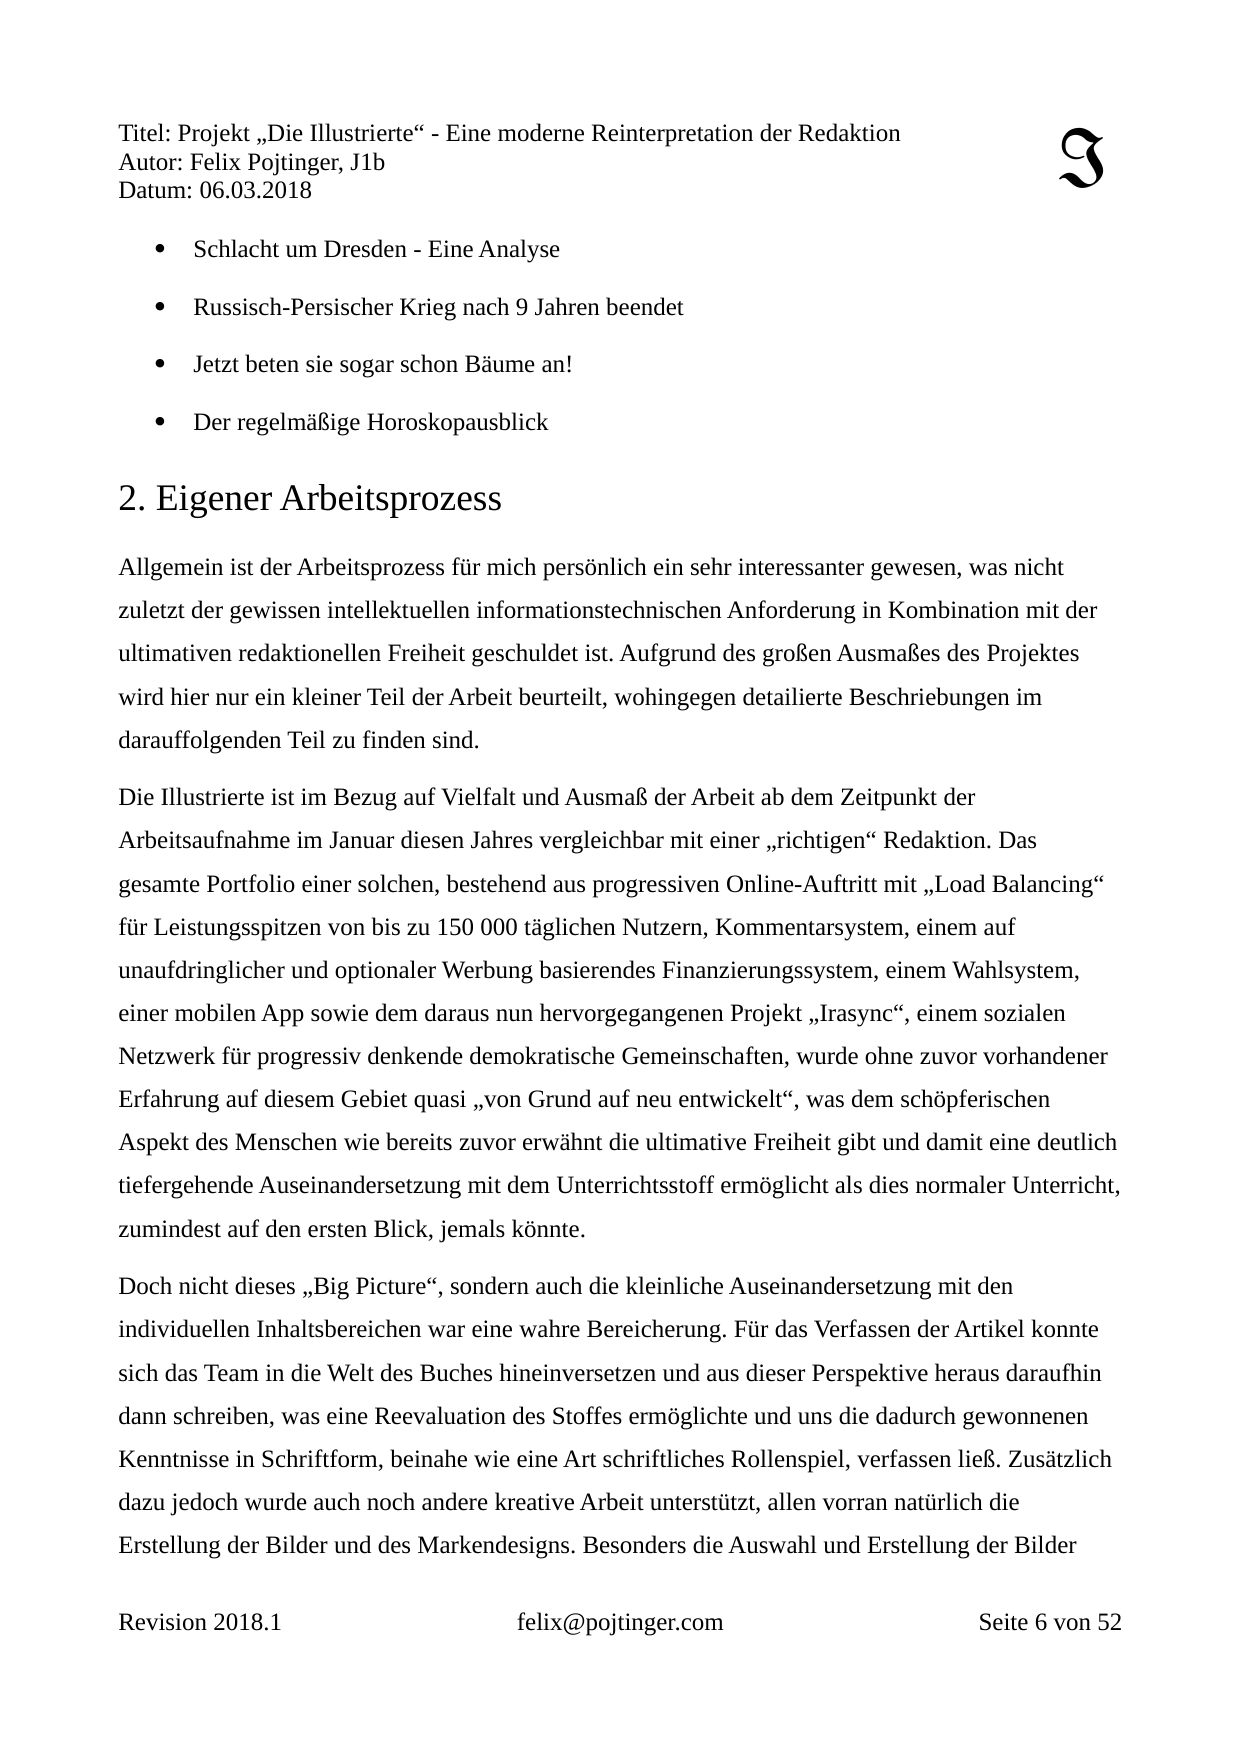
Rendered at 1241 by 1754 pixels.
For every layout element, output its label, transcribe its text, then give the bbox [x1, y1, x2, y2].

list Schlacht um Dresden - Eine Analyse [156, 234, 1122, 263]
text Die Illustrierte ist im Bezug auf Vielfalt und Ausmaß der Arbeit ab dem Zeitpunkt der Arbeitsaufnahme im Januar diesen Jahres vergleichbar mit einer „richtigen“ Redaktion. Das gesamte Portfolio einer solchen, bestehend aus progressiven Online-Auftritt mit „Load Balancing“ für Leistungsspitzen von bis zu 150 000 täglichen Nutzern, Kommentarsystem, einem auf unaufdringlicher und optionaler Werbung basierendes Finanzierungssystem, einem Wahlsystem, einer mobilen App sowie dem daraus nun hervorgegangenen Projekt „Irasync“, einem sozialen Netzwerk für progressiv denkende demokratische Gemeinschaften, wurde ohne zuvor vorhandener Erfahrung auf diesem Gebiet quasi „von Grund auf neu entwickelt“, was dem schöpferischen Aspekt des Menschen wie bereits zuvor erwähnt die ultimative Freiheit gibt und damit eine deutlich tiefergehende Auseinandersetzung mit dem Unterrichtsstoff ermöglicht als dies normaler Unterricht, zumindest auf den ersten Blick, jemals könnte. [118, 782, 1122, 1242]
text Allgemein ist der Arbeitsprozess für mich persönlich ein sehr interessanter gewesen, was nicht zuletzt der gewissen intellektuellen informationstechnischen Anforderung in Kombination mit der ultimativen redaktionellen Freiheit geschuldet ist. Aufgrund des großen Ausmaßes des Projektes wird hier nur ein kleiner Teil der Arbeit beurteilt, wohingegen detailierte Beschriebungen im darauffolgenden Teil zu finden sind. [118, 552, 1122, 753]
subtitle 2. Eigener Arbeitsprozess [118, 475, 1122, 518]
list Russisch-Persischer Krieg nach 9 Jahren beendet [156, 292, 1122, 320]
picture [1046, 120, 1120, 194]
list Der regelmäßige Horoskopausblick [156, 407, 1122, 436]
list Jetzt beten sie sogar schon Bäume an! [156, 349, 1122, 378]
